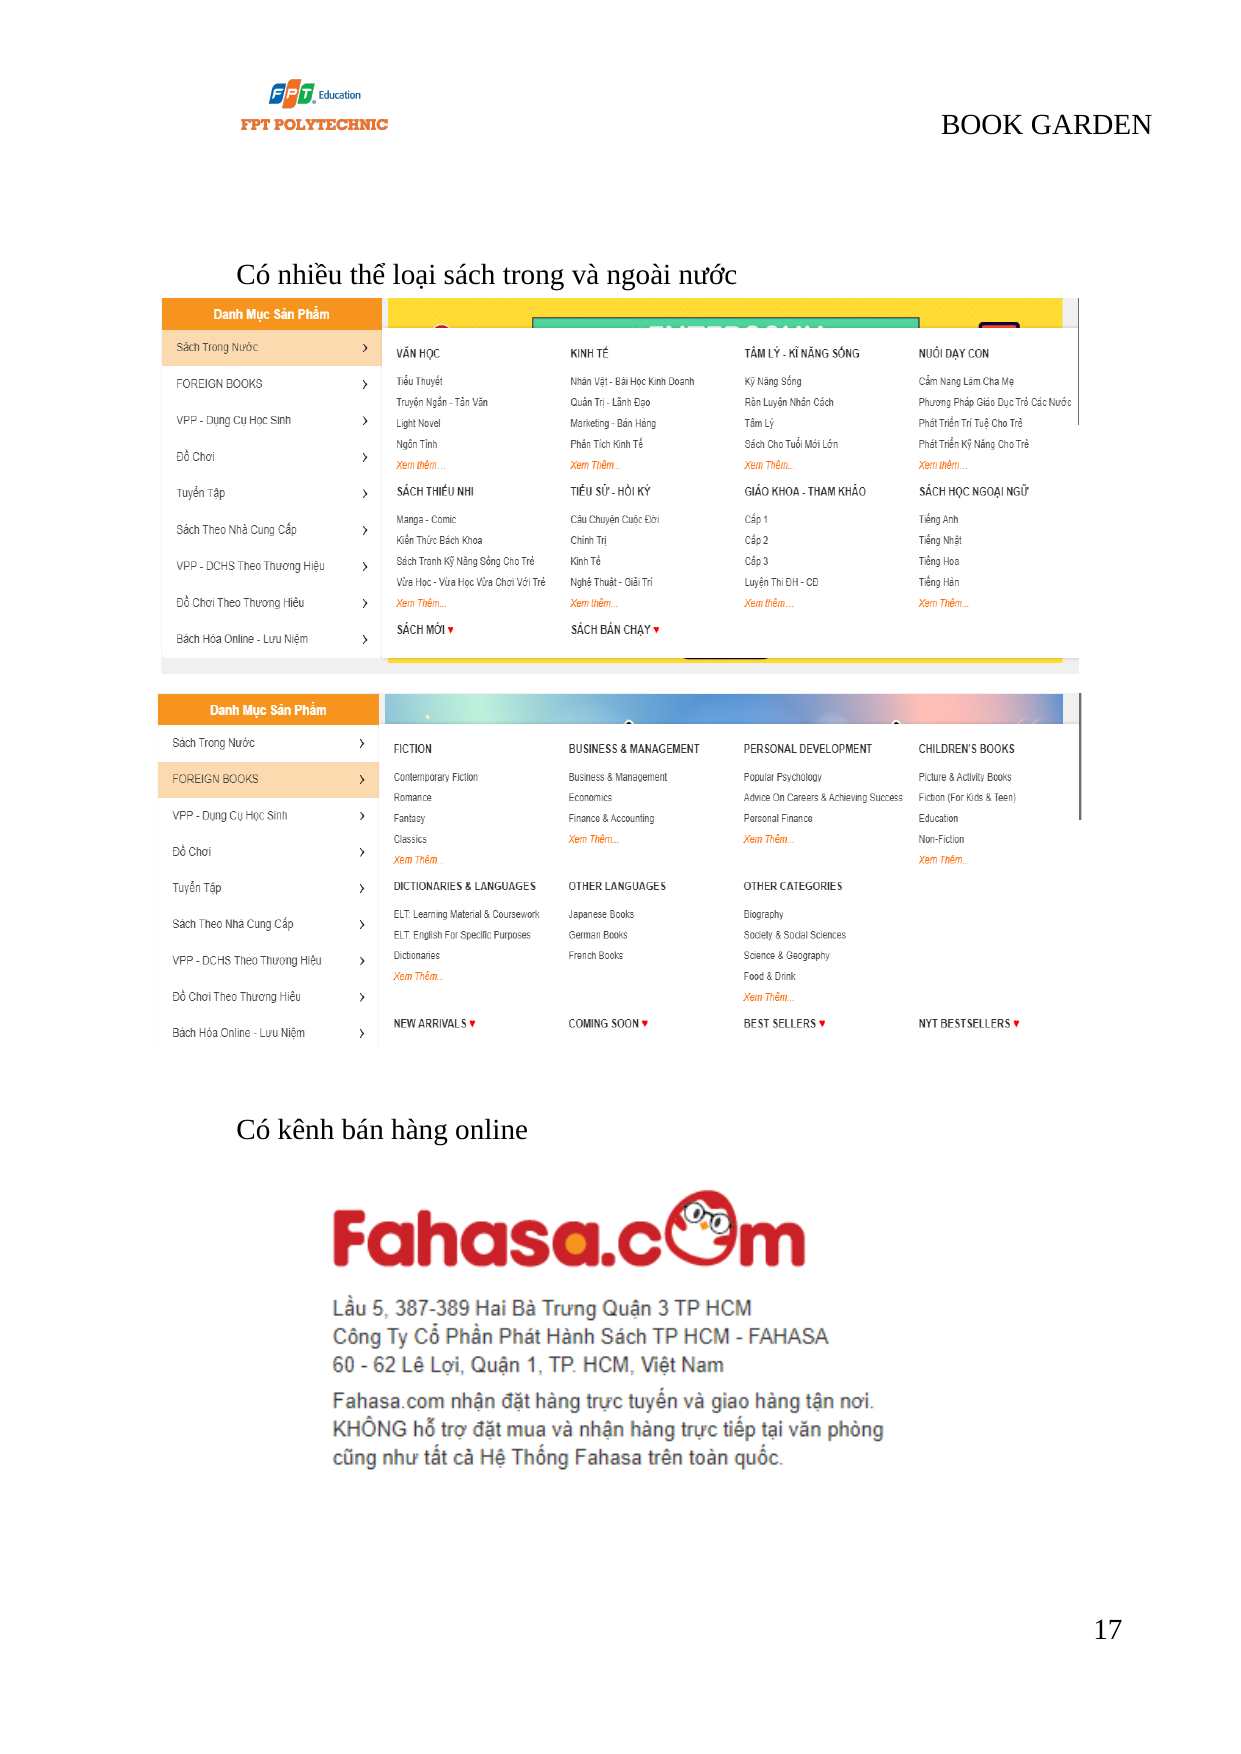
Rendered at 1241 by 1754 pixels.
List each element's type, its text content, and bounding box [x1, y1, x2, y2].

picture [321, 1181, 918, 1479]
picture [236, 75, 393, 135]
text Có kênh bán hàng online [177, 1112, 1122, 1146]
text Có nhiều thể loại sách trong và ngoài nước [177, 257, 1122, 291]
picture [161, 298, 1079, 674]
picture [157, 693, 1082, 1046]
